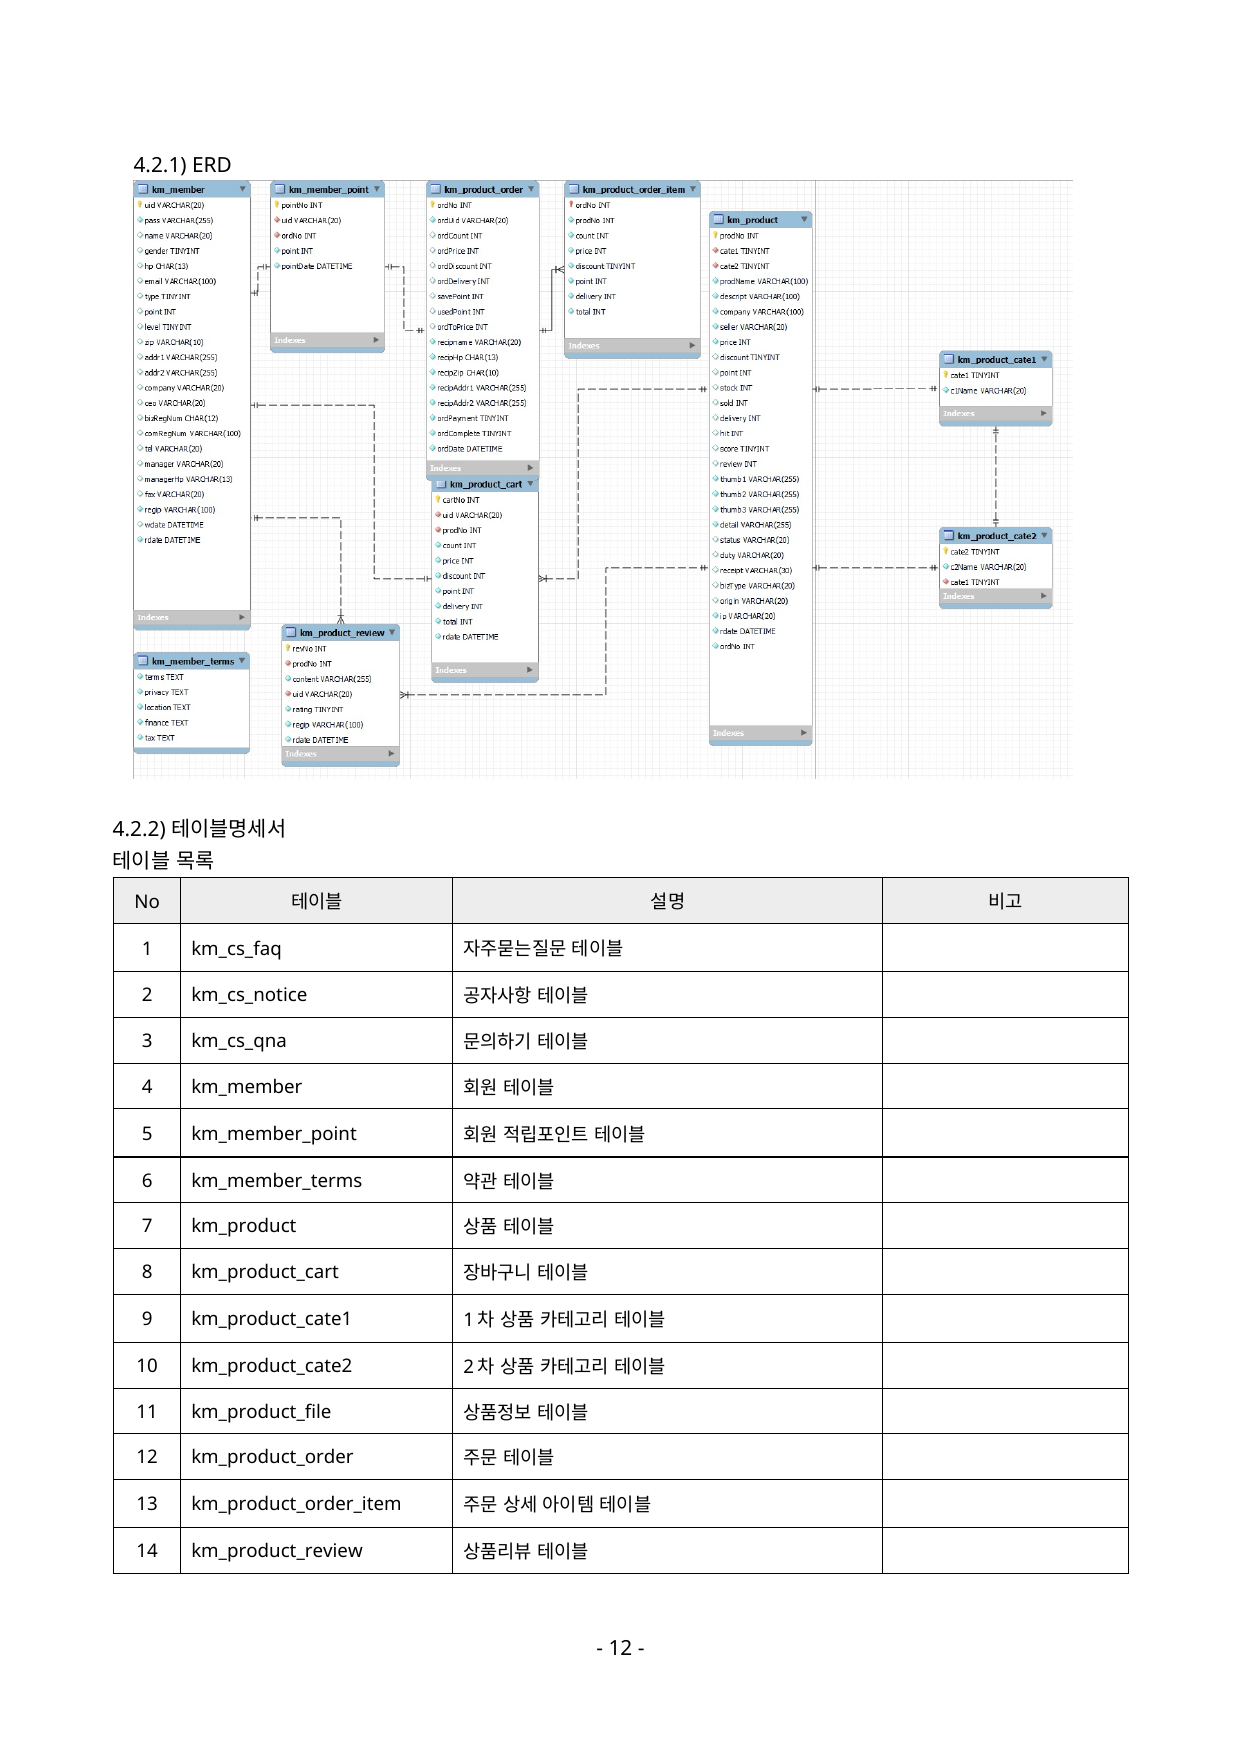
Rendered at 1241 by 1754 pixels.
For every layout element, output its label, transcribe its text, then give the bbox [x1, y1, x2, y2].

table_cell km_product_cate2 [181, 1343, 452, 1387]
table_cell [883, 1203, 1128, 1248]
table_cell [883, 924, 1128, 971]
table_cell [883, 1018, 1128, 1063]
table_cell km_cs_notice [181, 972, 452, 1017]
table_cell 상품정보 테이블 [453, 1389, 882, 1433]
table_cell 4 [114, 1064, 180, 1108]
table_cell 5 [114, 1109, 180, 1156]
table_cell [883, 1528, 1128, 1573]
table_cell 2차 상품 카테고리 테이블 [453, 1343, 882, 1387]
table_cell 7 [114, 1203, 180, 1248]
table_cell 11 [114, 1389, 180, 1433]
table_cell km_product_cate1 [181, 1295, 452, 1342]
table_cell km_product [181, 1203, 452, 1248]
table_cell 주문 테이블 [453, 1434, 882, 1479]
table_cell 상품리뷰 테이블 [453, 1528, 882, 1573]
table_cell km_cs_faq [181, 924, 452, 971]
table_header 설명 [453, 878, 882, 923]
table_header 비고 [883, 878, 1128, 923]
table_cell 상품 테이블 [453, 1203, 882, 1248]
text 4.2.2) 테이블명세서 [112, 812, 1128, 842]
table_cell km_product_cart [181, 1249, 452, 1294]
table_cell 주문 상세 아이템 테이블 [453, 1480, 882, 1527]
table_cell 8 [114, 1249, 180, 1294]
table_cell [883, 1064, 1128, 1108]
table_cell km_product_order_item [181, 1480, 452, 1527]
table_cell km_product_order [181, 1434, 452, 1479]
table_cell 3 [114, 1018, 180, 1063]
table_cell km_product_file [181, 1389, 452, 1433]
table_cell km_member_terms [181, 1158, 452, 1202]
table_cell 6 [114, 1158, 180, 1202]
table_cell 1 [114, 924, 180, 971]
table_cell 1차 상품 카테고리 테이블 [453, 1295, 882, 1342]
table_cell [883, 1158, 1128, 1202]
table_cell 회원 테이블 [453, 1064, 882, 1108]
table_cell km_member_point [181, 1109, 452, 1156]
table_cell 2 [114, 972, 180, 1017]
picture [133, 180, 1073, 779]
table_cell [883, 972, 1128, 1017]
table_cell [883, 1249, 1128, 1294]
table_cell 약관 테이블 [453, 1158, 882, 1202]
table_cell 12 [114, 1434, 180, 1479]
table_cell 10 [114, 1343, 180, 1387]
table_cell 9 [114, 1295, 180, 1342]
table_cell 문의하기 테이블 [453, 1018, 882, 1063]
table_cell 회원 적립포인트 테이블 [453, 1109, 882, 1156]
table_header No [114, 878, 180, 923]
table_cell 공자사항 테이블 [453, 972, 882, 1017]
table_cell [883, 1109, 1128, 1156]
table_cell 자주묻는질문 테이블 [453, 924, 882, 971]
table_cell [883, 1434, 1128, 1479]
table_cell [883, 1295, 1128, 1342]
table_cell 장바구니 테이블 [453, 1249, 882, 1294]
table_cell km_cs_qna [181, 1018, 452, 1063]
table_cell [883, 1389, 1128, 1433]
table_cell 13 [114, 1480, 180, 1527]
table_cell [883, 1343, 1128, 1387]
text 테이블 목록 [112, 845, 1128, 875]
table_header 테이블 [181, 878, 452, 923]
table_cell km_member [181, 1064, 452, 1108]
table_cell km_product_review [181, 1528, 452, 1573]
table_cell 14 [114, 1528, 180, 1573]
table_cell [883, 1480, 1128, 1527]
